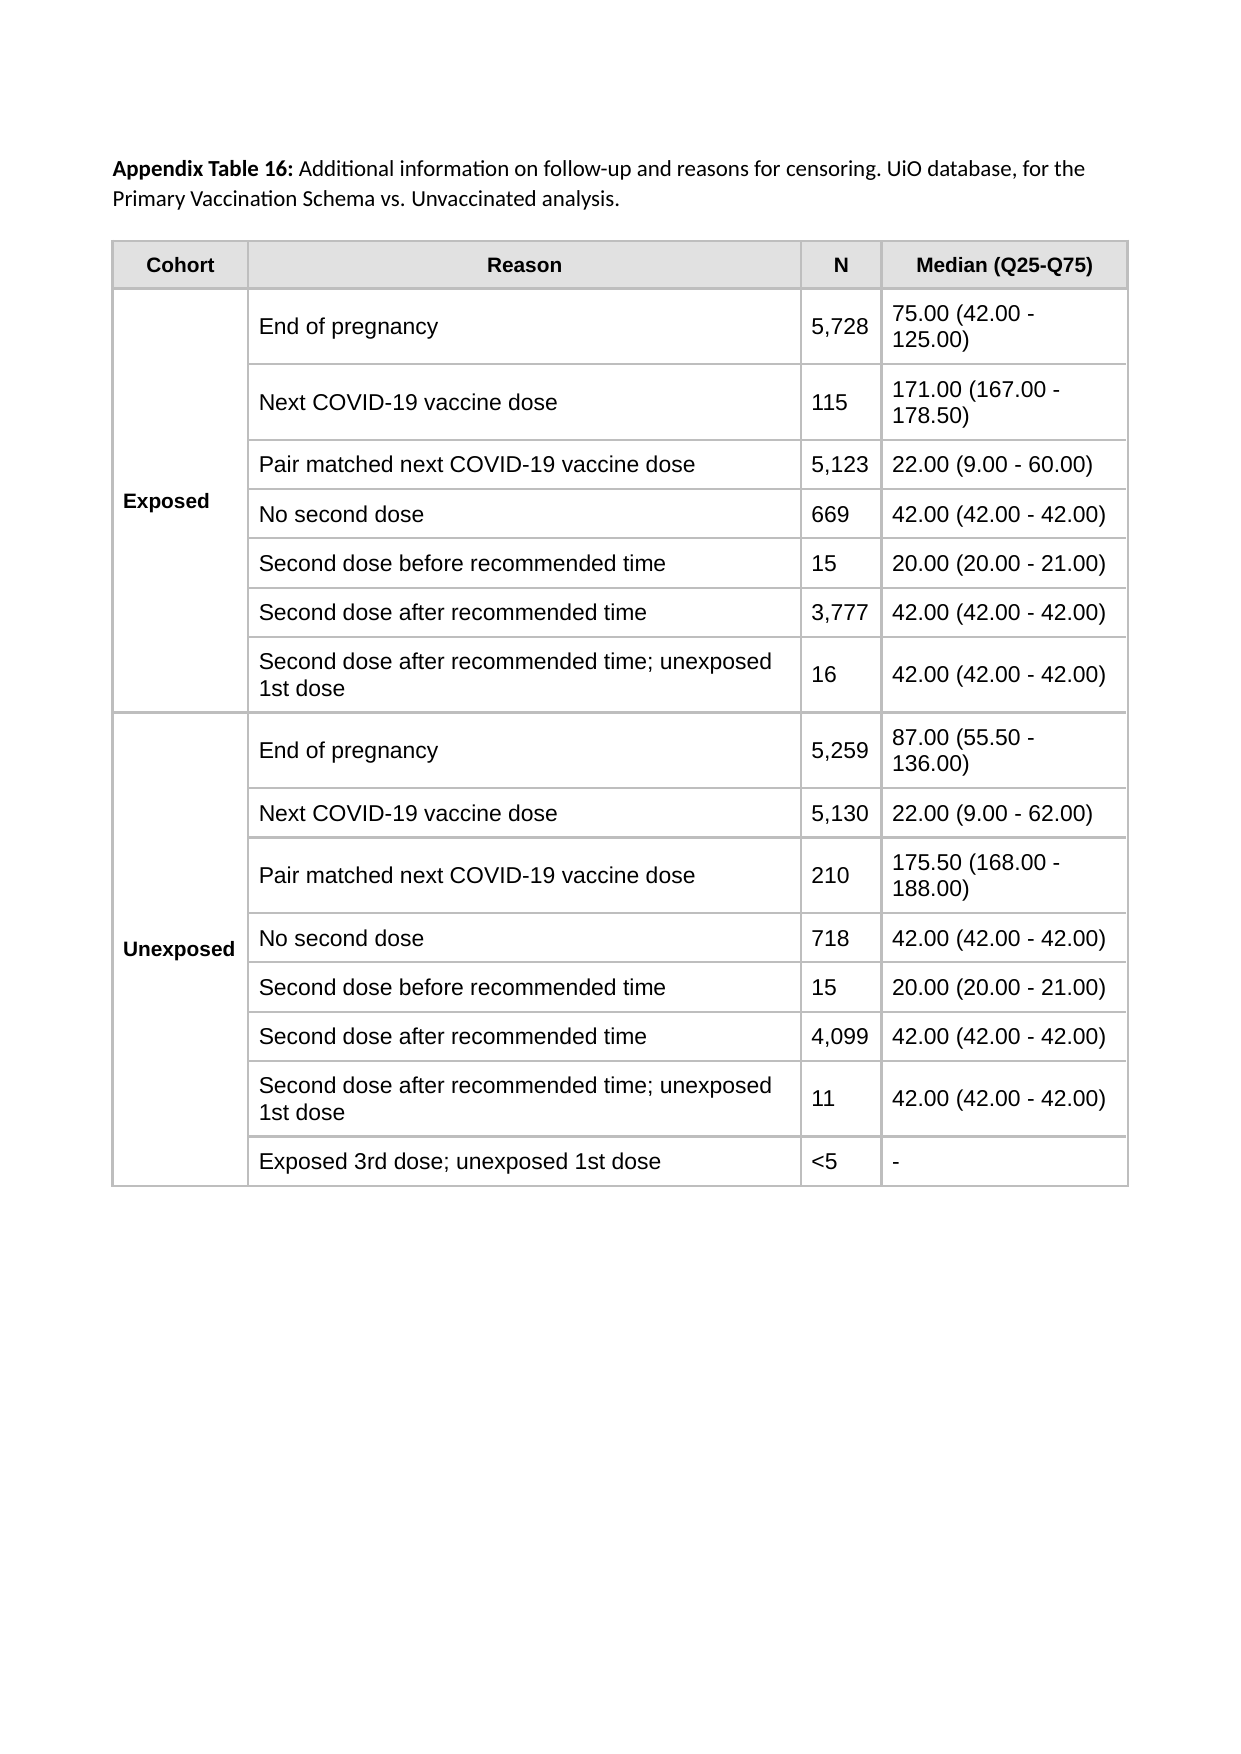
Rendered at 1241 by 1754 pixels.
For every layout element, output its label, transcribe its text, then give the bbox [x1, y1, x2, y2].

table_cell End of pregnancy [249, 290, 800, 363]
table_cell No second dose [249, 914, 800, 961]
table_cell Second dose before recommended time [249, 963, 800, 1011]
table_cell 11 [802, 1062, 880, 1135]
table_cell 5,123 [802, 441, 880, 488]
table_cell 42.00 (42.00 - 42.00) [883, 912, 1127, 961]
table_cell 669 [802, 490, 880, 537]
table_cell 5,259 [802, 714, 880, 787]
table_cell Second dose before recommended time [249, 539, 800, 587]
table_cell 87.00 (55.50 - 136.00) [883, 711, 1127, 787]
table_cell Pair matched next COVID-19 vaccine dose [249, 839, 800, 912]
table_cell 16 [802, 638, 880, 711]
table_cell 4,099 [802, 1013, 880, 1060]
table_cell 5,728 [802, 290, 880, 363]
table_header N [802, 242, 880, 287]
table_cell 42.00 (42.00 - 42.00) [883, 587, 1127, 636]
table_cell Second dose after recommended time [249, 589, 800, 636]
table_cell 20.00 (20.00 - 21.00) [883, 961, 1127, 1011]
table_cell Second dose after recommended time; unexposed 1st dose [249, 638, 800, 711]
table_cell Exposed 3rd dose; unexposed 1st dose [249, 1138, 800, 1185]
table_cell Next COVID-19 vaccine dose [249, 365, 800, 439]
table_cell 3,777 [802, 589, 880, 636]
table_cell Second dose after recommended time [249, 1013, 800, 1060]
table_cell 22.00 (9.00 - 62.00) [883, 787, 1127, 836]
table_cell 210 [802, 839, 880, 912]
table_cell 175.50 (168.00 - 188.00) [883, 836, 1127, 912]
table_cell 5,130 [802, 789, 880, 836]
table_cell No second dose [249, 490, 800, 537]
table_cell Second dose after recommended time; unexposed 1st dose [249, 1062, 800, 1135]
table_cell 22.00 (9.00 - 60.00) [883, 439, 1127, 488]
table_cell 42.00 (42.00 - 42.00) [883, 1011, 1127, 1060]
table_cell 75.00 (42.00 - 125.00) [883, 290, 1127, 363]
table_cell 42.00 (42.00 - 42.00) [883, 1060, 1127, 1135]
table_cell Exposed [114, 290, 247, 711]
table_cell 718 [802, 914, 880, 961]
table_cell 15 [802, 963, 880, 1011]
subtitle Appendix Table 16: Additional information on follow-up and reasons for censoring. UiO database, for the Primary Vaccination Schema vs. Unvaccinated analysis. [112, 154, 1128, 212]
table_header Median (Q25-Q75) [883, 242, 1126, 287]
table_cell 42.00 (42.00 - 42.00) [883, 636, 1127, 711]
table_cell 115 [802, 365, 880, 439]
table_cell Next COVID-19 vaccine dose [249, 789, 800, 836]
table_cell End of pregnancy [249, 714, 800, 787]
table_header Reason [249, 242, 800, 287]
table_cell Unexposed [114, 714, 247, 1185]
table_cell 42.00 (42.00 - 42.00) [883, 488, 1127, 537]
table_cell - [883, 1135, 1127, 1185]
table_cell 20.00 (20.00 - 21.00) [883, 537, 1127, 587]
table_cell 171.00 (167.00 - 178.50) [883, 363, 1127, 439]
table_header Cohort [114, 242, 247, 287]
table_cell 15 [802, 539, 880, 587]
table_cell <5 [802, 1138, 880, 1185]
table_cell Pair matched next COVID-19 vaccine dose [249, 441, 800, 488]
